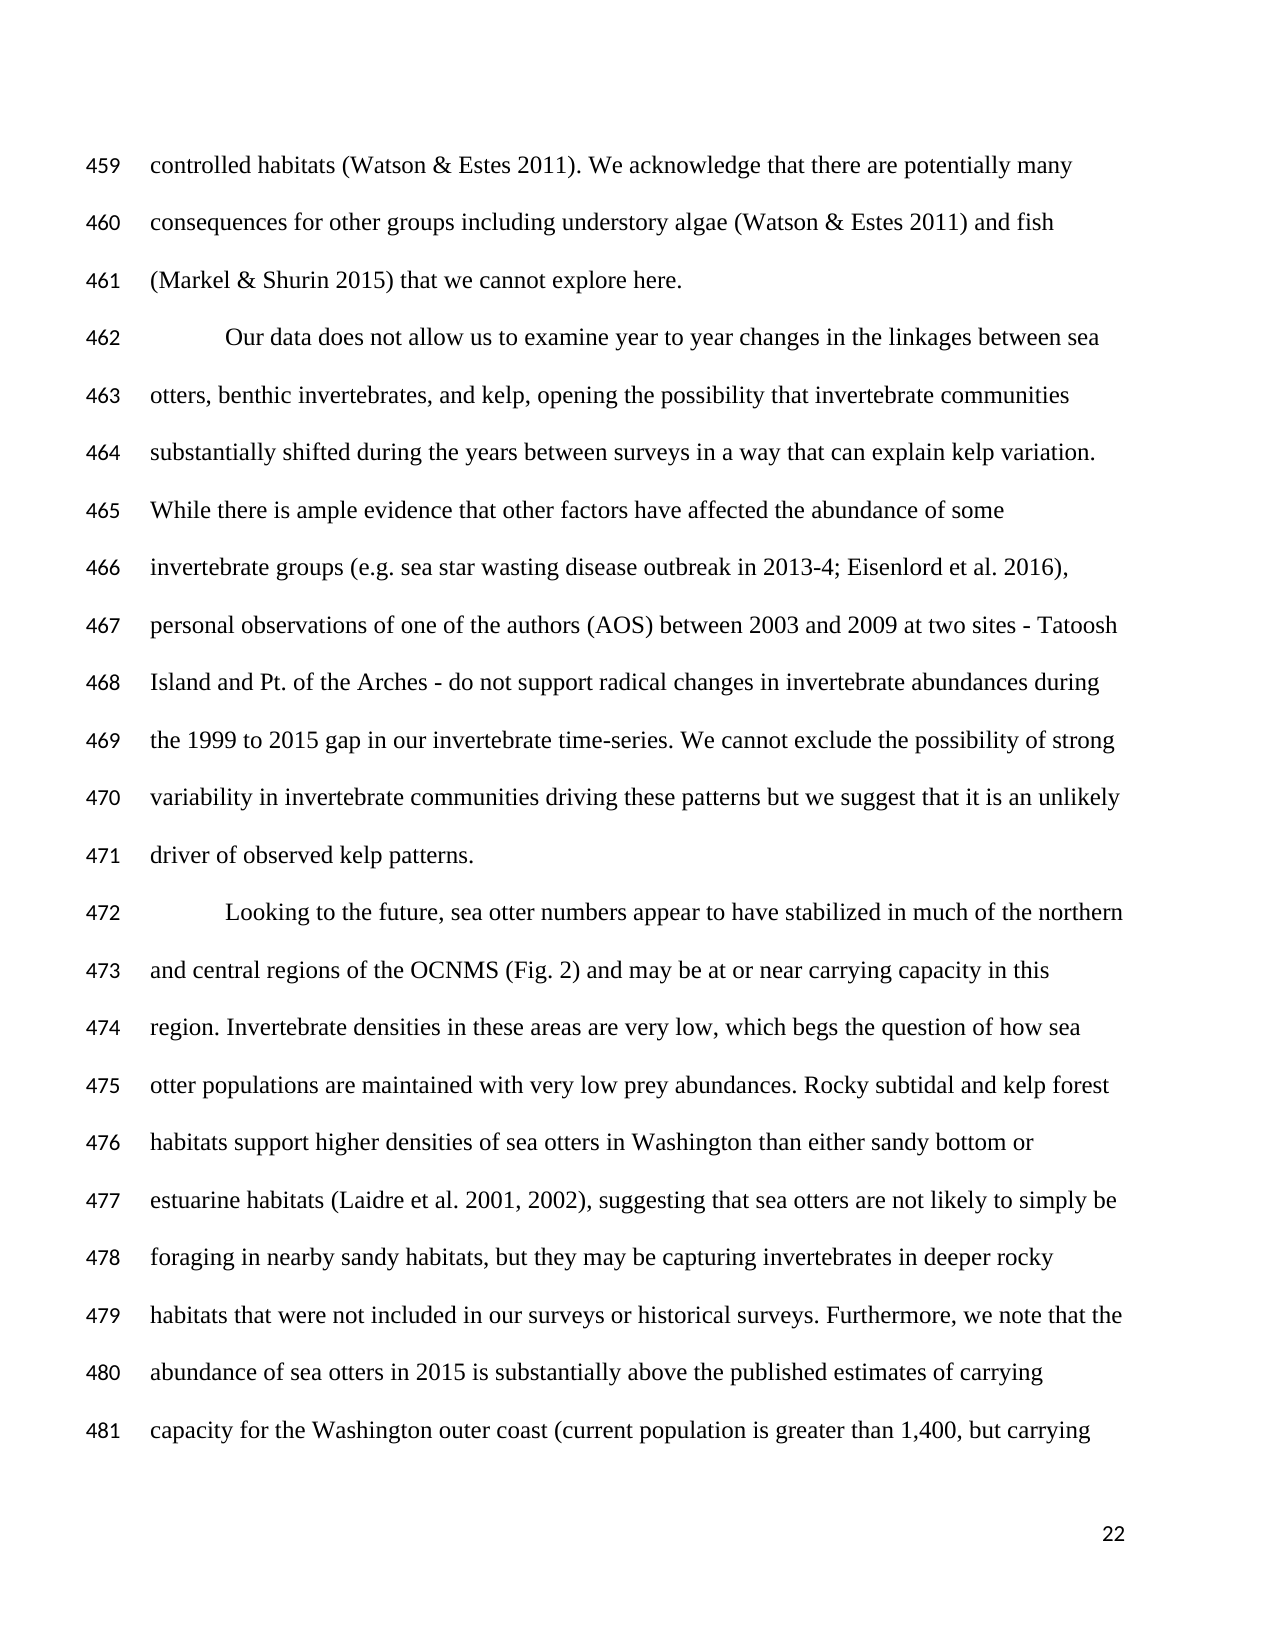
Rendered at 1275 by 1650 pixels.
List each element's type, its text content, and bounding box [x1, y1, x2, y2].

text Our data does not allow us to examine year to year changes in the linkages between sea otters, benthic invertebrates, and kelp, opening the possibility that invertebrate communities substantially shifted during the years between surveys in a way that can explain kelp variation. While there is ample evidence that other factors have affected the abundance of some invertebrate groups (e.g. sea star wasting disease outbreak in 2013-4; Eisenlord et al. 2016), personal observations of one of the authors (AOS) between 2003 and 2009 at two sites - Tatoosh Island and Pt. of the Arches - do not support radical changes in invertebrate abundances during the 1999 to 2015 gap in our invertebrate time-series. We cannot exclude the possibility of strong variability in invertebrate communities driving these patterns but we suggest that it is an unlikely driver of observed kelp patterns. [150, 322, 1125, 869]
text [150, 897, 1125, 1444]
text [150, 150, 1125, 294]
